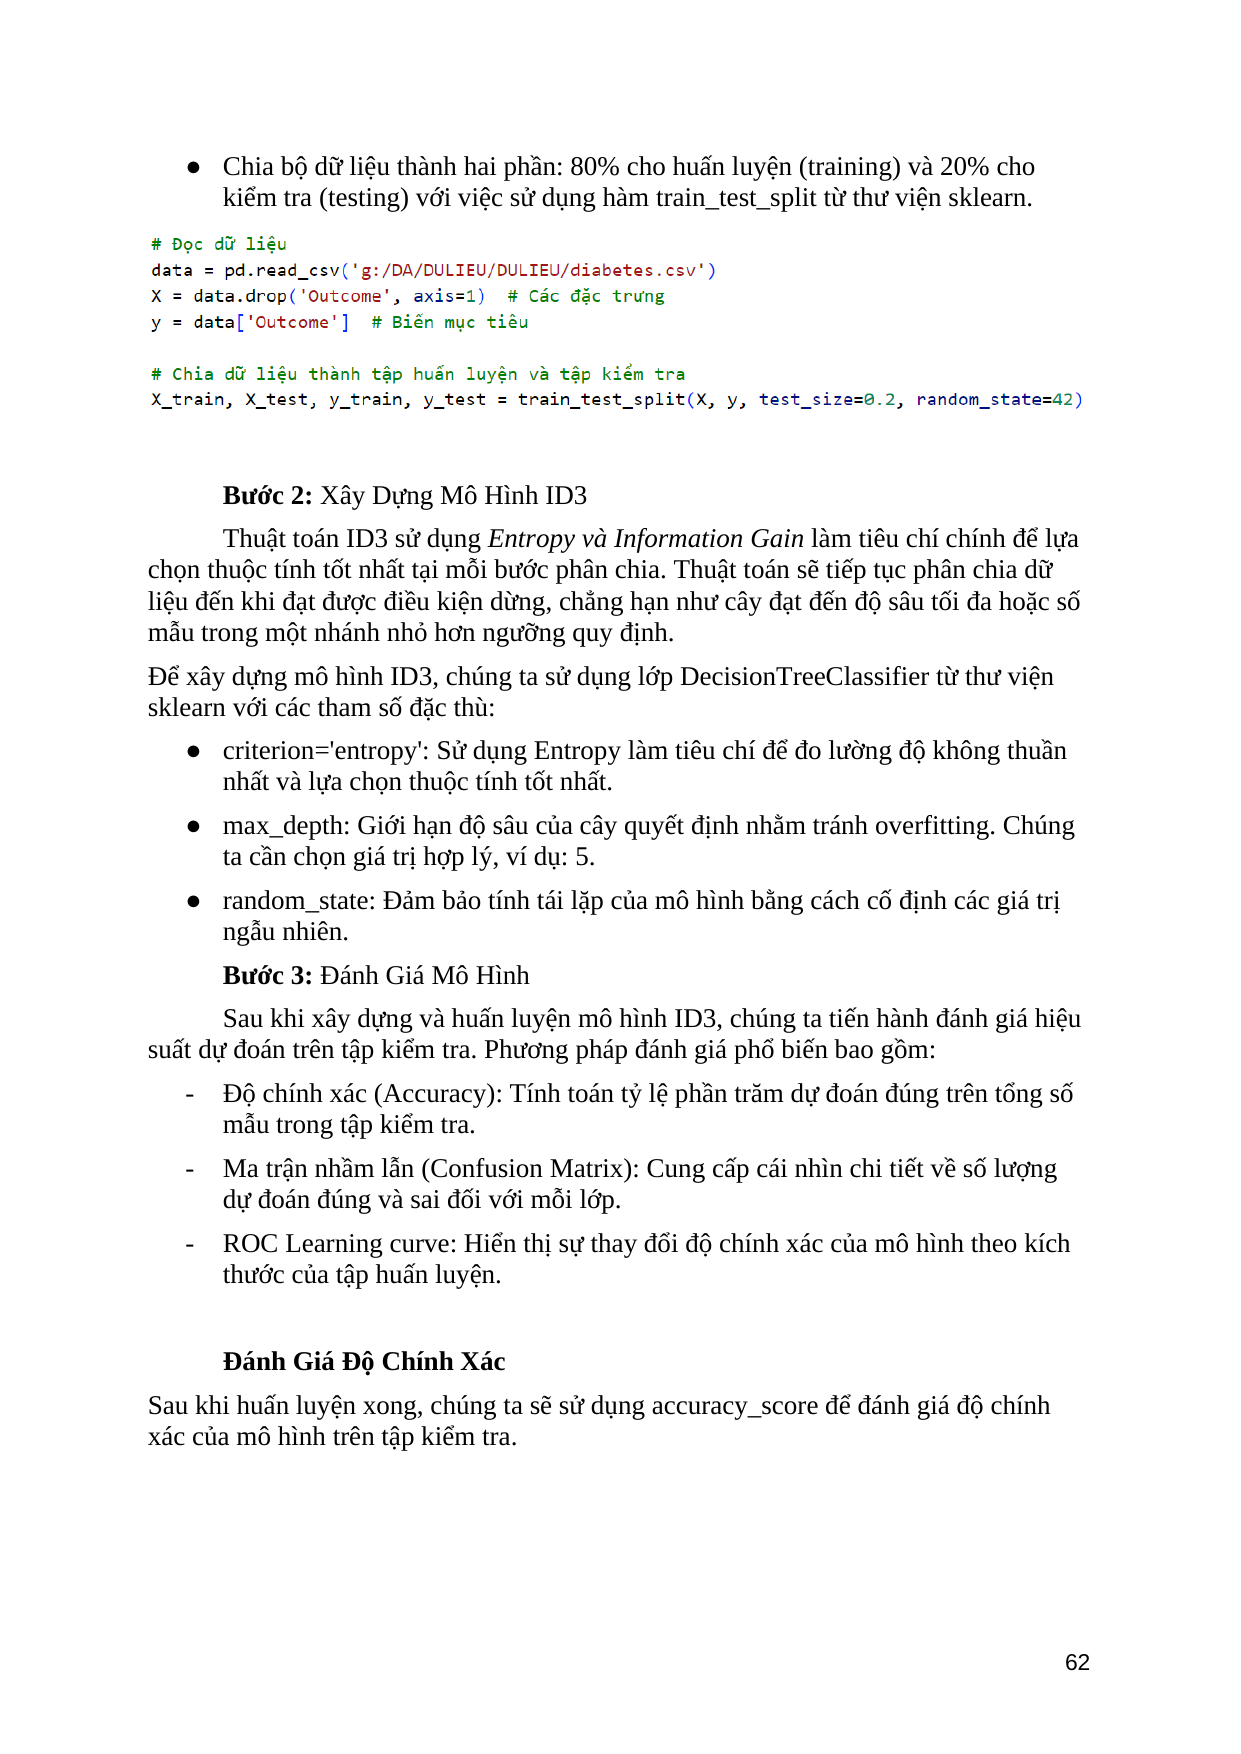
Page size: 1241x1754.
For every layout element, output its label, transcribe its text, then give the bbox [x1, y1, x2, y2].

list Độ chính xác (Accuracy): Tính toán tỷ lệ phần trăm dự đoán đúng trên tổng số mẫu trong tập kiểm tra. [185, 1077, 1090, 1139]
text Đánh Giá Độ Chính Xác [223, 1345, 1090, 1376]
text Sau khi huấn luyện xong, chúng ta sẽ sử dụng accuracy_score để đánh giá độ chính xác của mô hình trên tập kiểm tra. [148, 1389, 1090, 1451]
list Ma trận nhầm lẫn (Confusion Matrix): Cung cấp cái nhìn chi tiết về số lượng dự đoán đúng và sai đối với mỗi lớp. [185, 1152, 1090, 1214]
list random_state: Đảm bảo tính tái lặp của mô hình bằng cách cố định các giá trị ngẫu nhiên. [185, 884, 1090, 946]
picture [147, 224, 1091, 423]
list ROC Learning curve: Hiển thị sự thay đổi độ chính xác của mô hình theo kích thước của tập huấn luyện. [185, 1227, 1090, 1289]
text Bước 3: Đánh Giá Mô Hình [148, 959, 1090, 990]
text Bước 2: Xây Dựng Mô Hình ID3 [148, 479, 1090, 510]
text Thuật toán ID3 sử dụng Entropy và Information Gain làm tiêu chí chính để lựa chọn thuộc tính tốt nhất tại mỗi bước phân chia. Thuật toán sẽ tiếp tục phân chia dữ liệu đến khi đạt được điều kiện dừng, chẳng hạn như cây đạt đến độ sâu tối đa hoặc số mẫu trong một nhánh nhỏ hơn ngưỡng quy định. [148, 522, 1090, 647]
list Chia bộ dữ liệu thành hai phần: 80% cho huấn luyện (training) và 20% cho kiểm tra (testing) với việc sử dụng hàm train_test_split từ thư viện sklearn. [185, 150, 1090, 212]
text Để xây dựng mô hình ID3, chúng ta sử dụng lớp DecisionTreeClassifier từ thư viện sklearn với các tham số đặc thù: [148, 659, 1090, 722]
list max_depth: Giới hạn độ sâu của cây quyết định nhằm tránh overfitting. Chúng ta cần chọn giá trị hợp lý, ví dụ: 5. [185, 809, 1090, 871]
text Sau khi xây dựng và huấn luyện mô hình ID3, chúng ta tiến hành đánh giá hiệu suất dự đoán trên tập kiểm tra. Phương pháp đánh giá phổ biến bao gồm: [148, 1002, 1090, 1065]
list criterion='entropy': Sử dụng Entropy làm tiêu chí để đo lường độ không thuần nhất và lựa chọn thuộc tính tốt nhất. [185, 734, 1090, 797]
